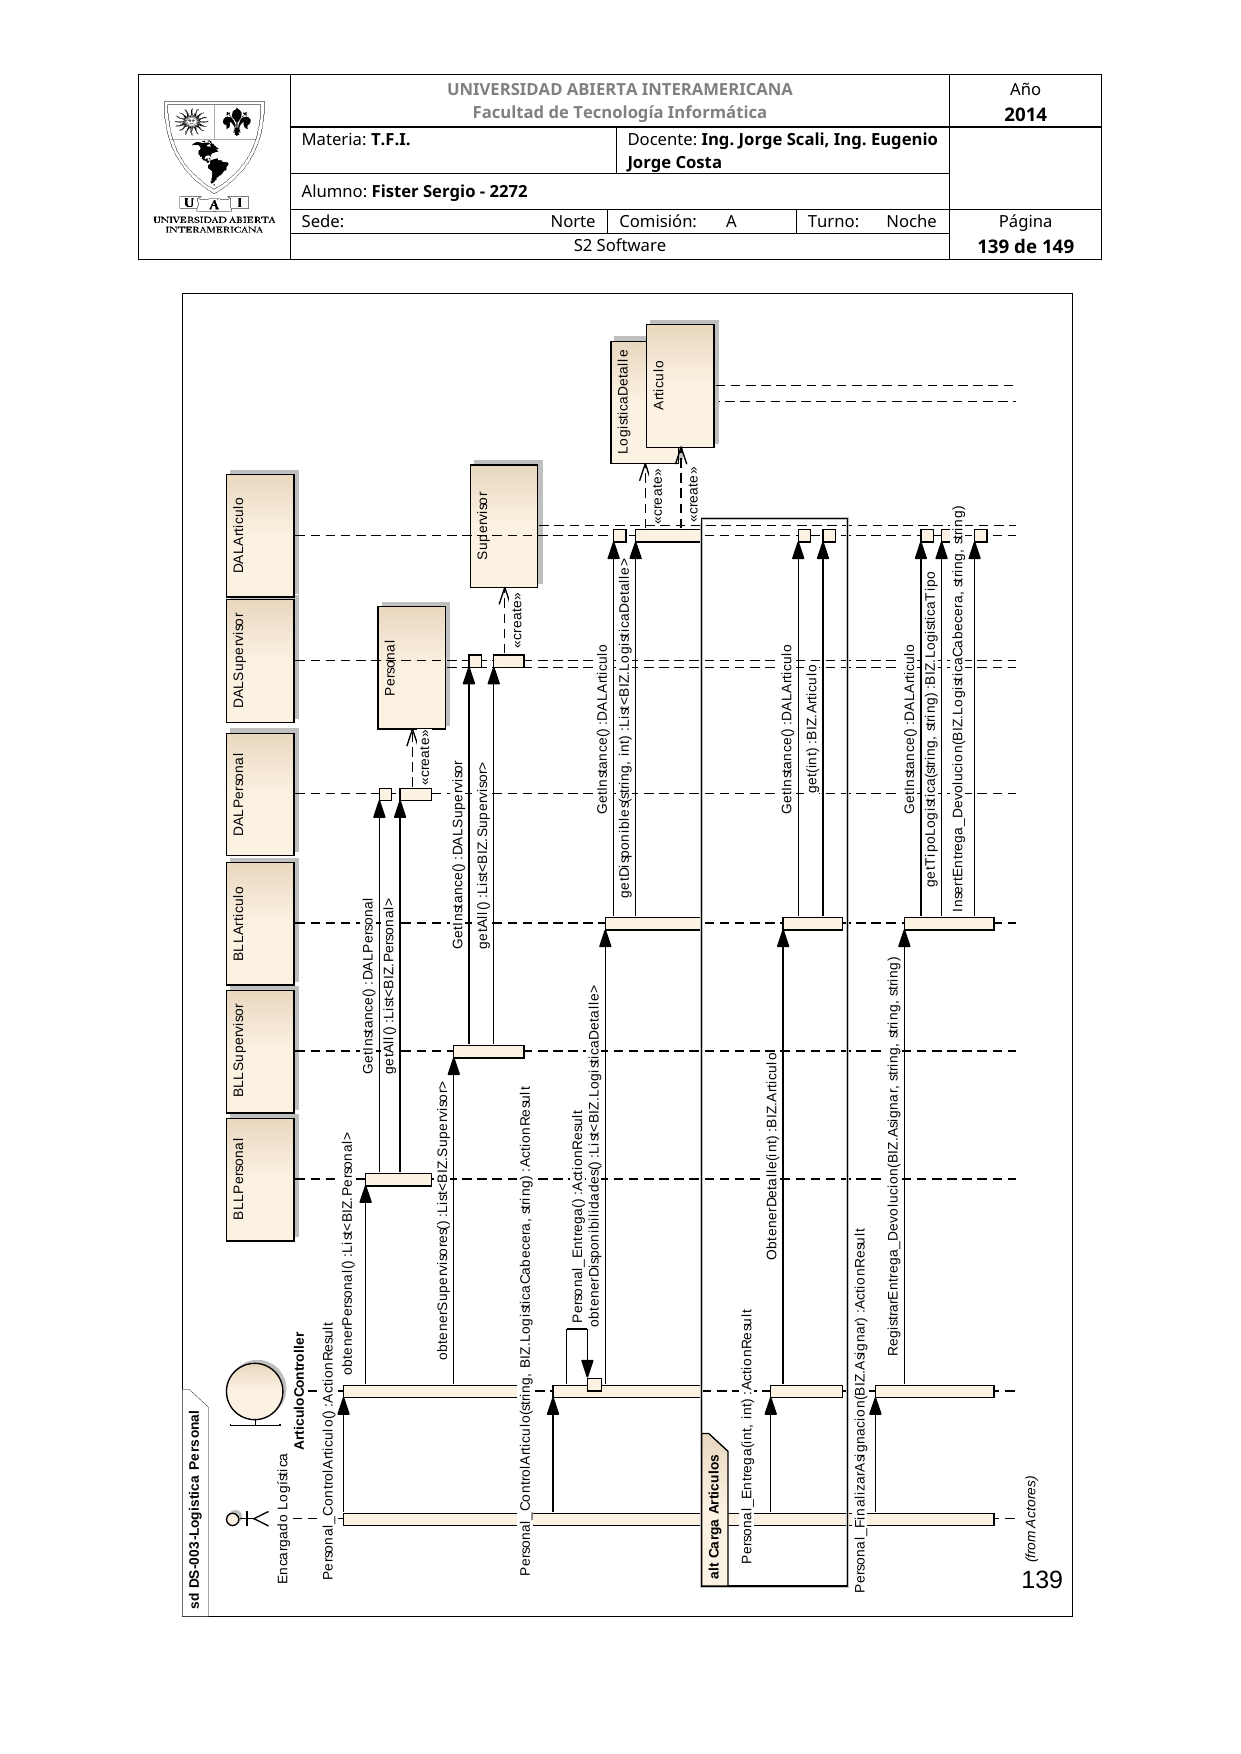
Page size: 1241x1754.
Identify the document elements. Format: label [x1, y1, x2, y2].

picture [153, 101, 276, 233]
